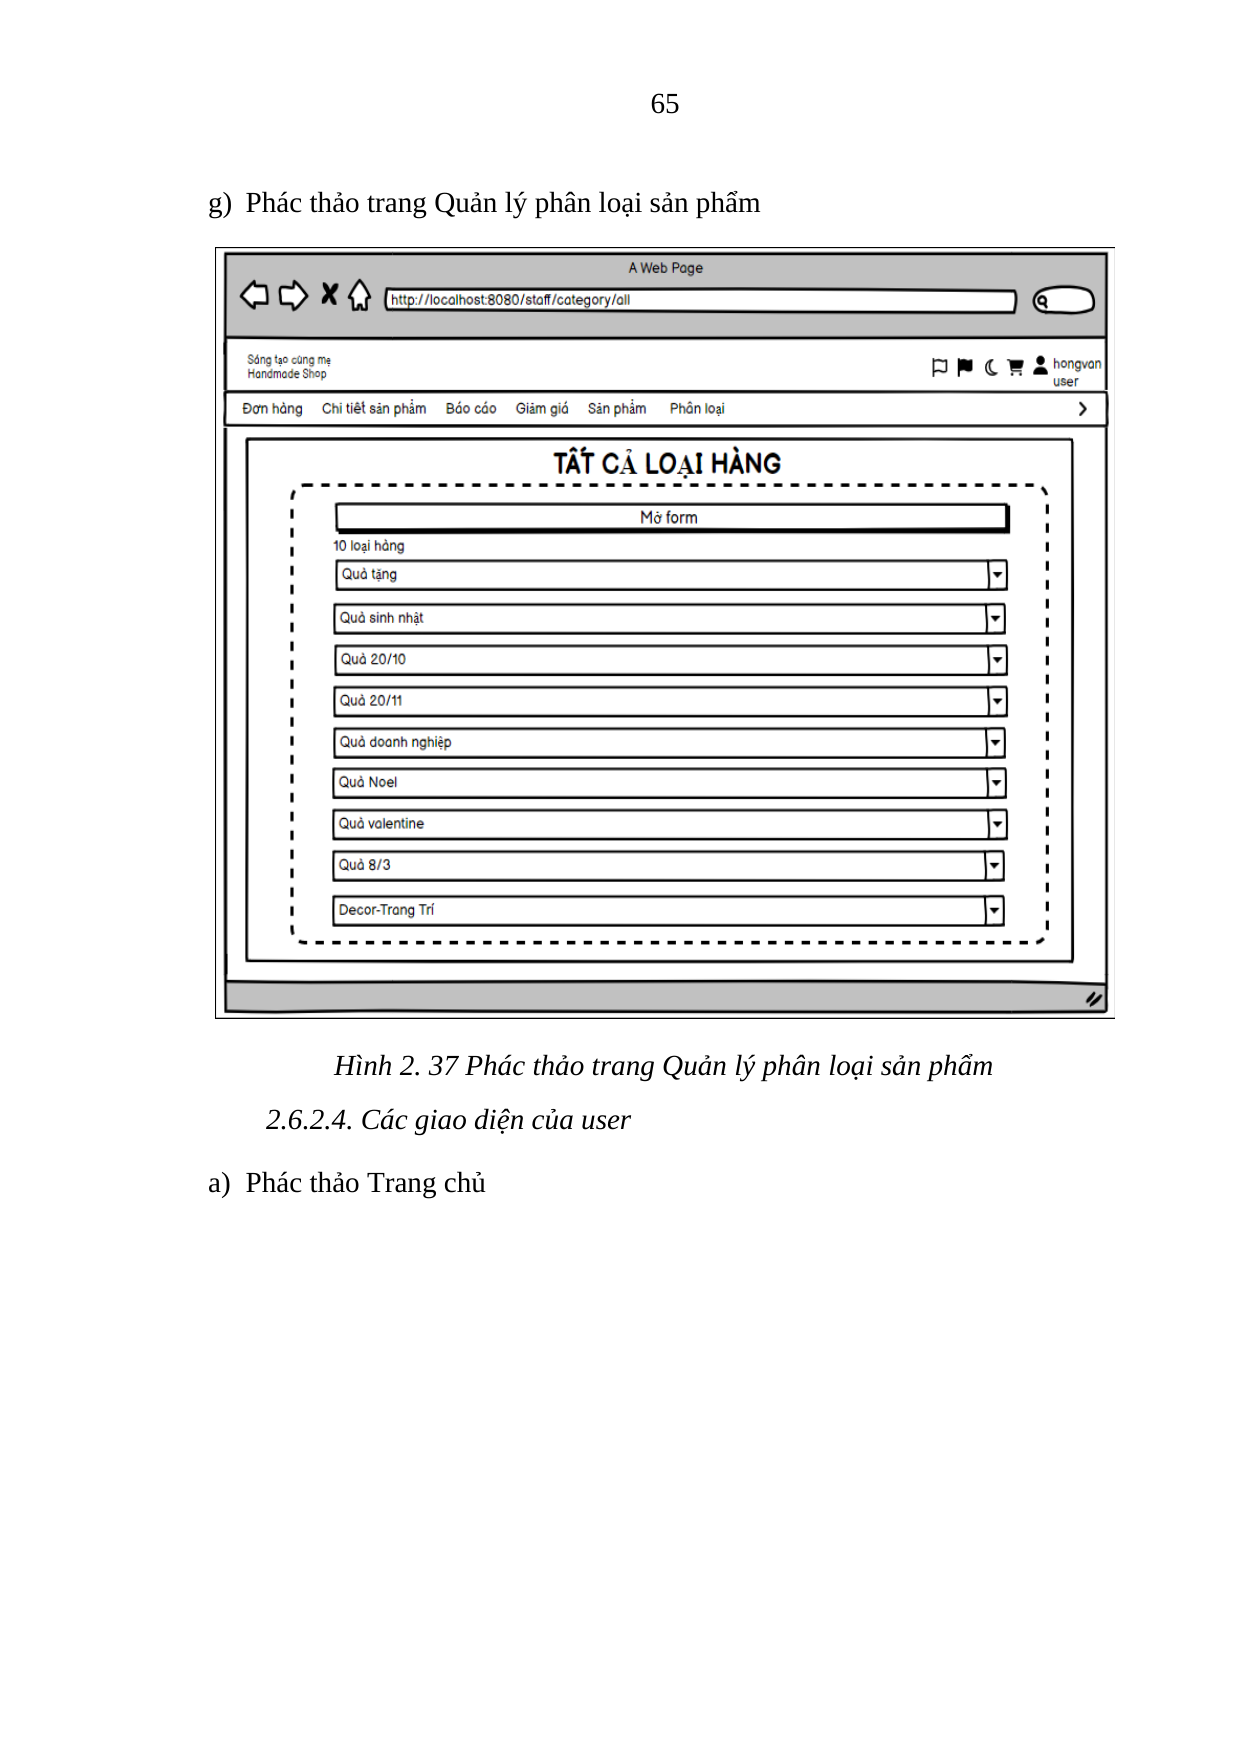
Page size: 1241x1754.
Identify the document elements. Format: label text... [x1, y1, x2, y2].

picture [215, 247, 1115, 1019]
text 2.6.2.4. Các giao diện của user [236, 1102, 1122, 1136]
list Phác thảo trang Quản lý phân loại sản phẩm [208, 185, 1122, 218]
text Hình 2. 37 Phác thảo trang Quản lý phân loại sản phẩm [207, 1048, 1122, 1081]
list Phác thảo Trang chủ [208, 1165, 1122, 1198]
